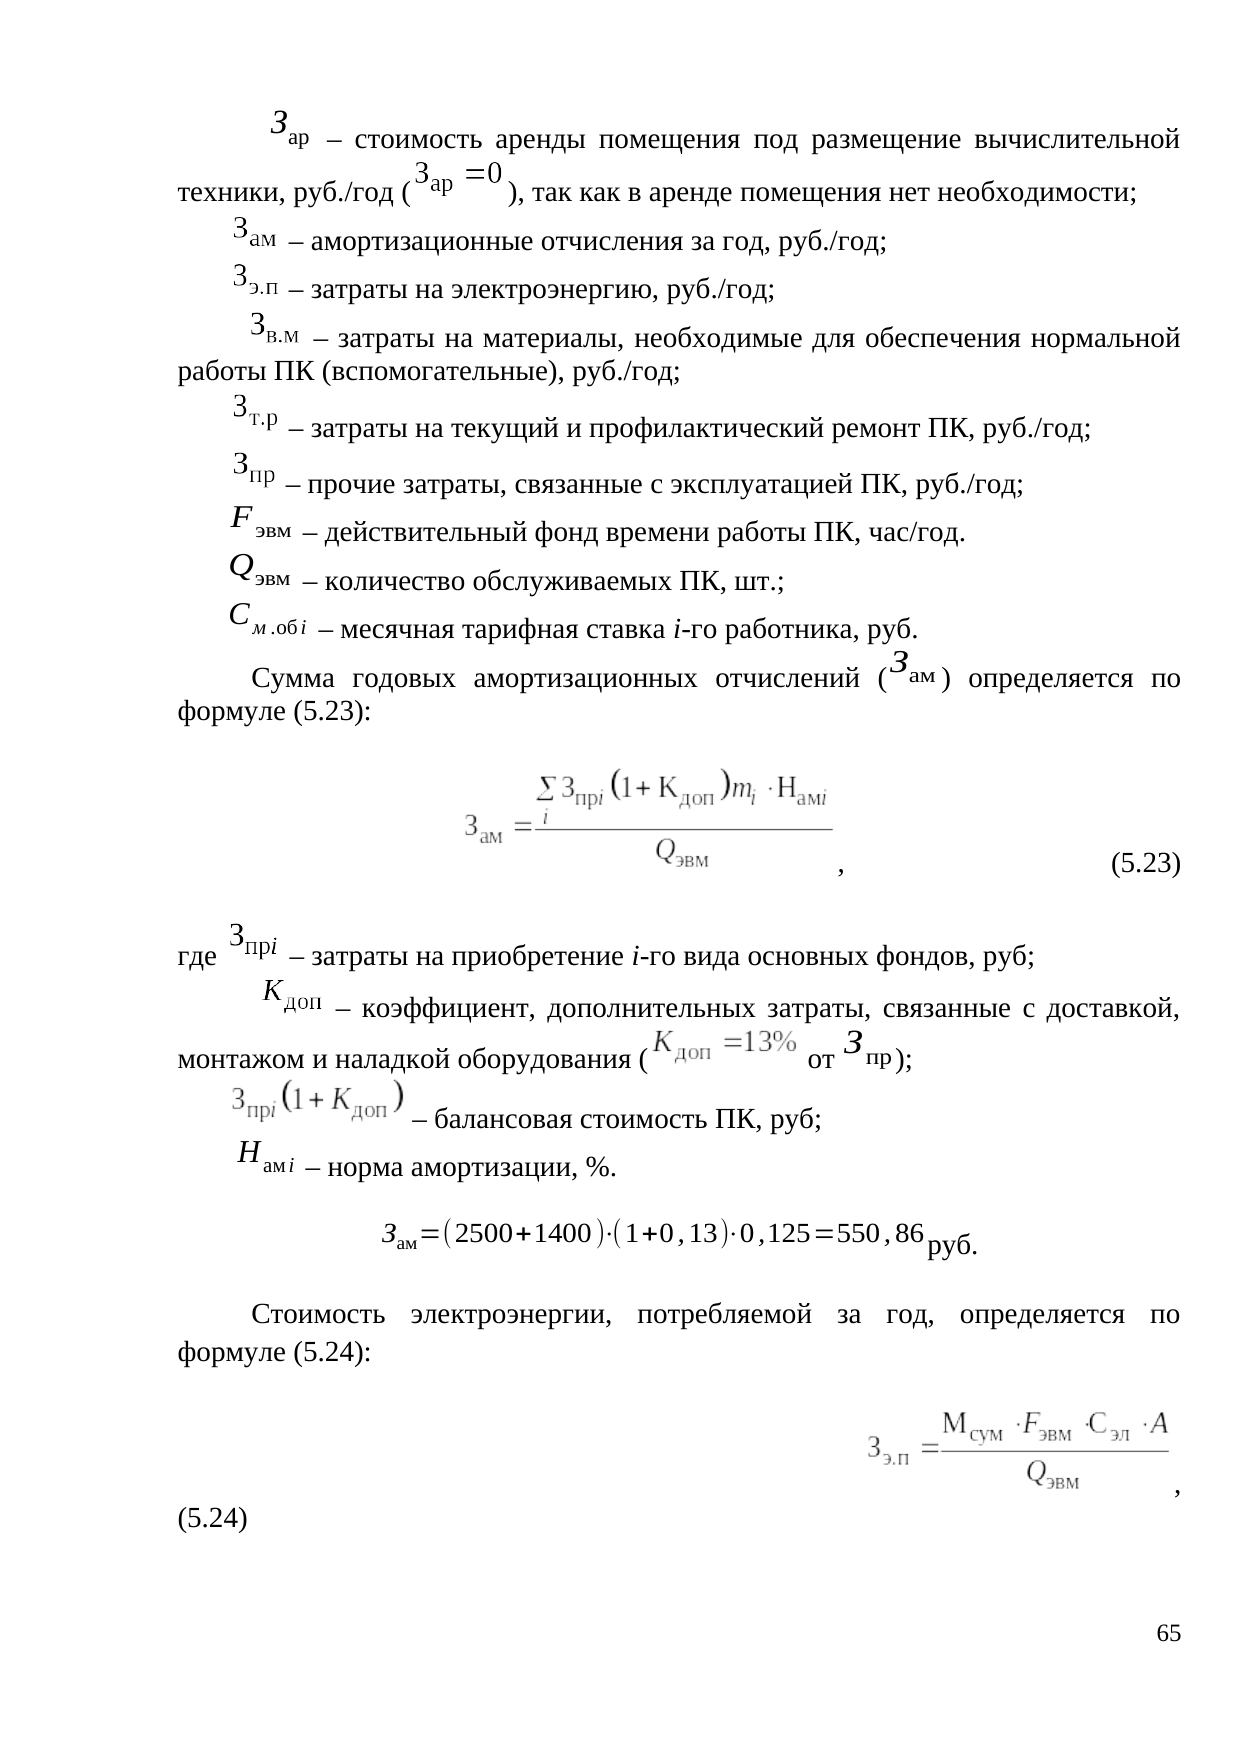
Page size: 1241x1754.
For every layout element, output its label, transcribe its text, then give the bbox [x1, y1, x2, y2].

text – действительный фонд времени работы ПК, час/год. [177, 499, 1181, 548]
text – балансовая стоимость ПК, руб; [177, 1075, 1181, 1134]
text – затраты на электроэнергию, руб./год; [177, 257, 1181, 305]
text – месячная тарифная ставка i-го работника, руб. [177, 596, 1181, 645]
text , (5.23) [177, 764, 1181, 878]
text – затраты на текущий и профилактический ремонт ПК, руб./год; [177, 387, 1181, 443]
text – количество обслуживаемых ПК, шт.; [177, 548, 1181, 596]
text где – затраты на приобретение i-го вида основных фондов, руб; [177, 916, 1181, 972]
text – стоимость аренды помещения под размещение вычислительной техники, руб./год (), так как в аренде помещения нет необходимости; [177, 103, 1181, 208]
text – коэффициент, дополнительных затраты, связанные с доставкой, монтажом и наладкой оборудования ( от ); [177, 972, 1181, 1075]
text – амортизационные отчисления за год, руб./год; [177, 208, 1181, 257]
text Сумма годовых амортизационных отчислений () определяется по формуле (5.23): [177, 645, 1181, 727]
text – норма амортизации, %. [177, 1134, 1181, 1183]
text – прочие затраты, связанные с эксплуатацией ПК, руб./год; [177, 443, 1181, 499]
text – затраты на материалы, необходимые для обеспечения нормальной работы ПК (вспомогательные), руб./год; [177, 305, 1181, 387]
text , (5.24) [177, 1406, 1181, 1534]
text Стоимость электроэнергии, потребляемой за год, определяется по формуле (5.24): [177, 1294, 1181, 1369]
text руб. [177, 1217, 1181, 1260]
